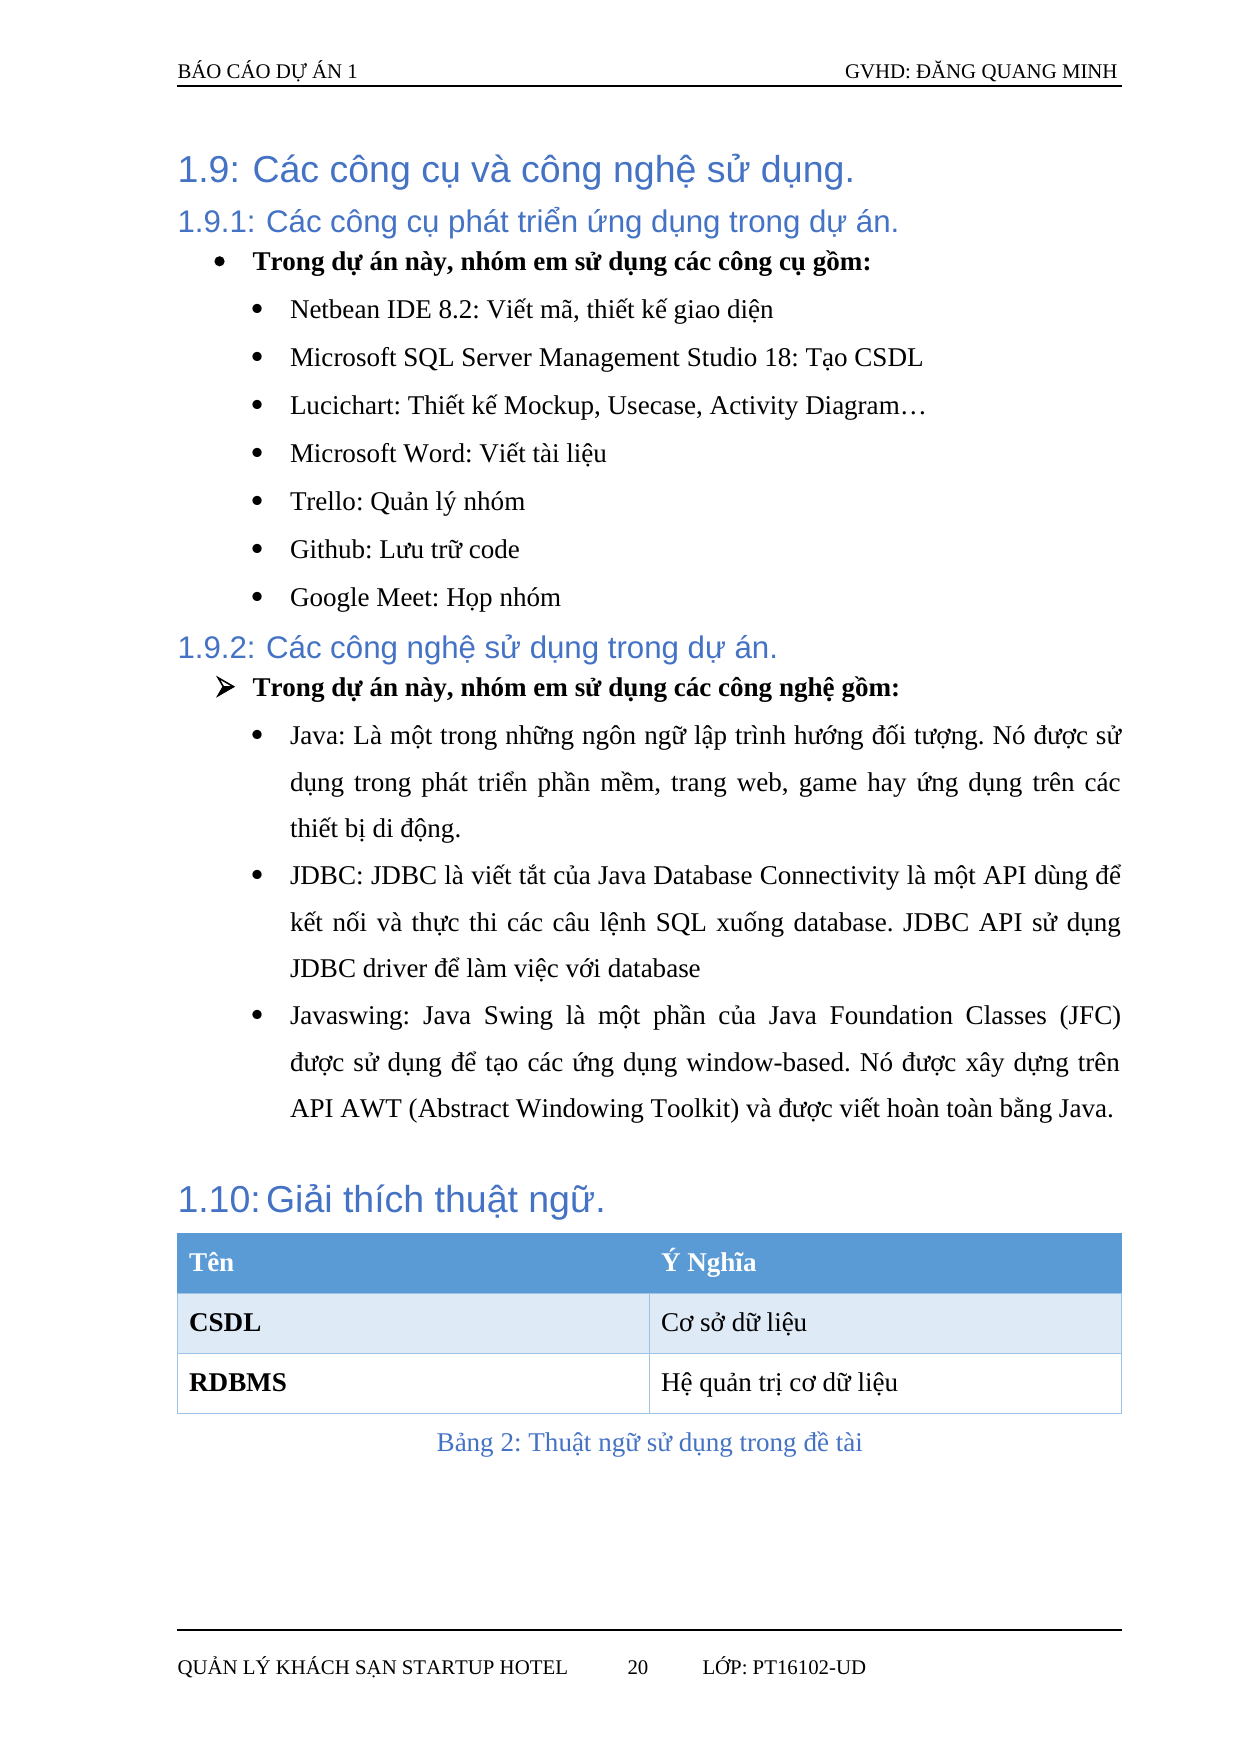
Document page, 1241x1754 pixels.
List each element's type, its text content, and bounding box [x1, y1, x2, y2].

list Netbean IDE 8.2: Viết mã, thiết kế giao diện [252, 293, 1122, 325]
list Trong dự án này, nhóm em sử dụng các công nghệ gồm: [215, 671, 1122, 702]
subtitle Các công nghệ sử dụng trong dự án. [177, 629, 1122, 665]
list Trello: Quản lý nhóm [252, 485, 1122, 516]
list Lucichart: Thiết kế Mockup, Usecase, Activity Diagram… [252, 389, 1122, 421]
table_cell Hệ quản trị cơ dữ liệu [650, 1354, 1121, 1413]
table_header Ý Nghĩa [650, 1234, 1121, 1293]
list Microsoft SQL Server Management Studio 18: Tạo CSDL [252, 341, 1122, 373]
table_cell Cơ sở dữ liệu [650, 1294, 1121, 1353]
subtitle Giải thích thuật ngữ. [177, 1177, 1122, 1220]
table_cell CSDL [178, 1294, 649, 1353]
list Trong dự án này, nhóm em sử dụng các công cụ gồm: [215, 246, 1122, 277]
list Java: Là một trong những ngôn ngữ lập trình hướng đối tượng. Nó được sử dụng trong phát triển phần mềm, trang web, game hay ứng dụng trên các thiết bị di động. [252, 719, 1122, 843]
subtitle Các công cụ và công nghệ sử dụng. [177, 148, 1122, 191]
table_header Tên [178, 1234, 649, 1293]
list Github: Lưu trữ code [252, 533, 1122, 564]
list Google Meet: Họp nhóm [252, 581, 1122, 612]
list Javaswing: Java Swing là một phần của Java Foundation Classes (JFC) được sử dụng để tạo các ứng dụng window-based. Nó được xây dựng trên API AWT (Abstract Windowing Toolkit) và được viết hoàn toàn bằng Java. [252, 999, 1122, 1124]
subtitle Các công cụ phát triển ứng dụng trong dự án. [177, 203, 1122, 239]
list JDBC: JDBC là viết tắt của Java Database Connectivity là một API dùng để kết nối và thực thi các câu lệnh SQL xuống database. JDBC API sử dụng JDBC driver để làm việc với database [252, 859, 1122, 984]
list Microsoft Word: Viết tài liệu [252, 437, 1122, 468]
table_cell RDBMS [178, 1354, 649, 1413]
